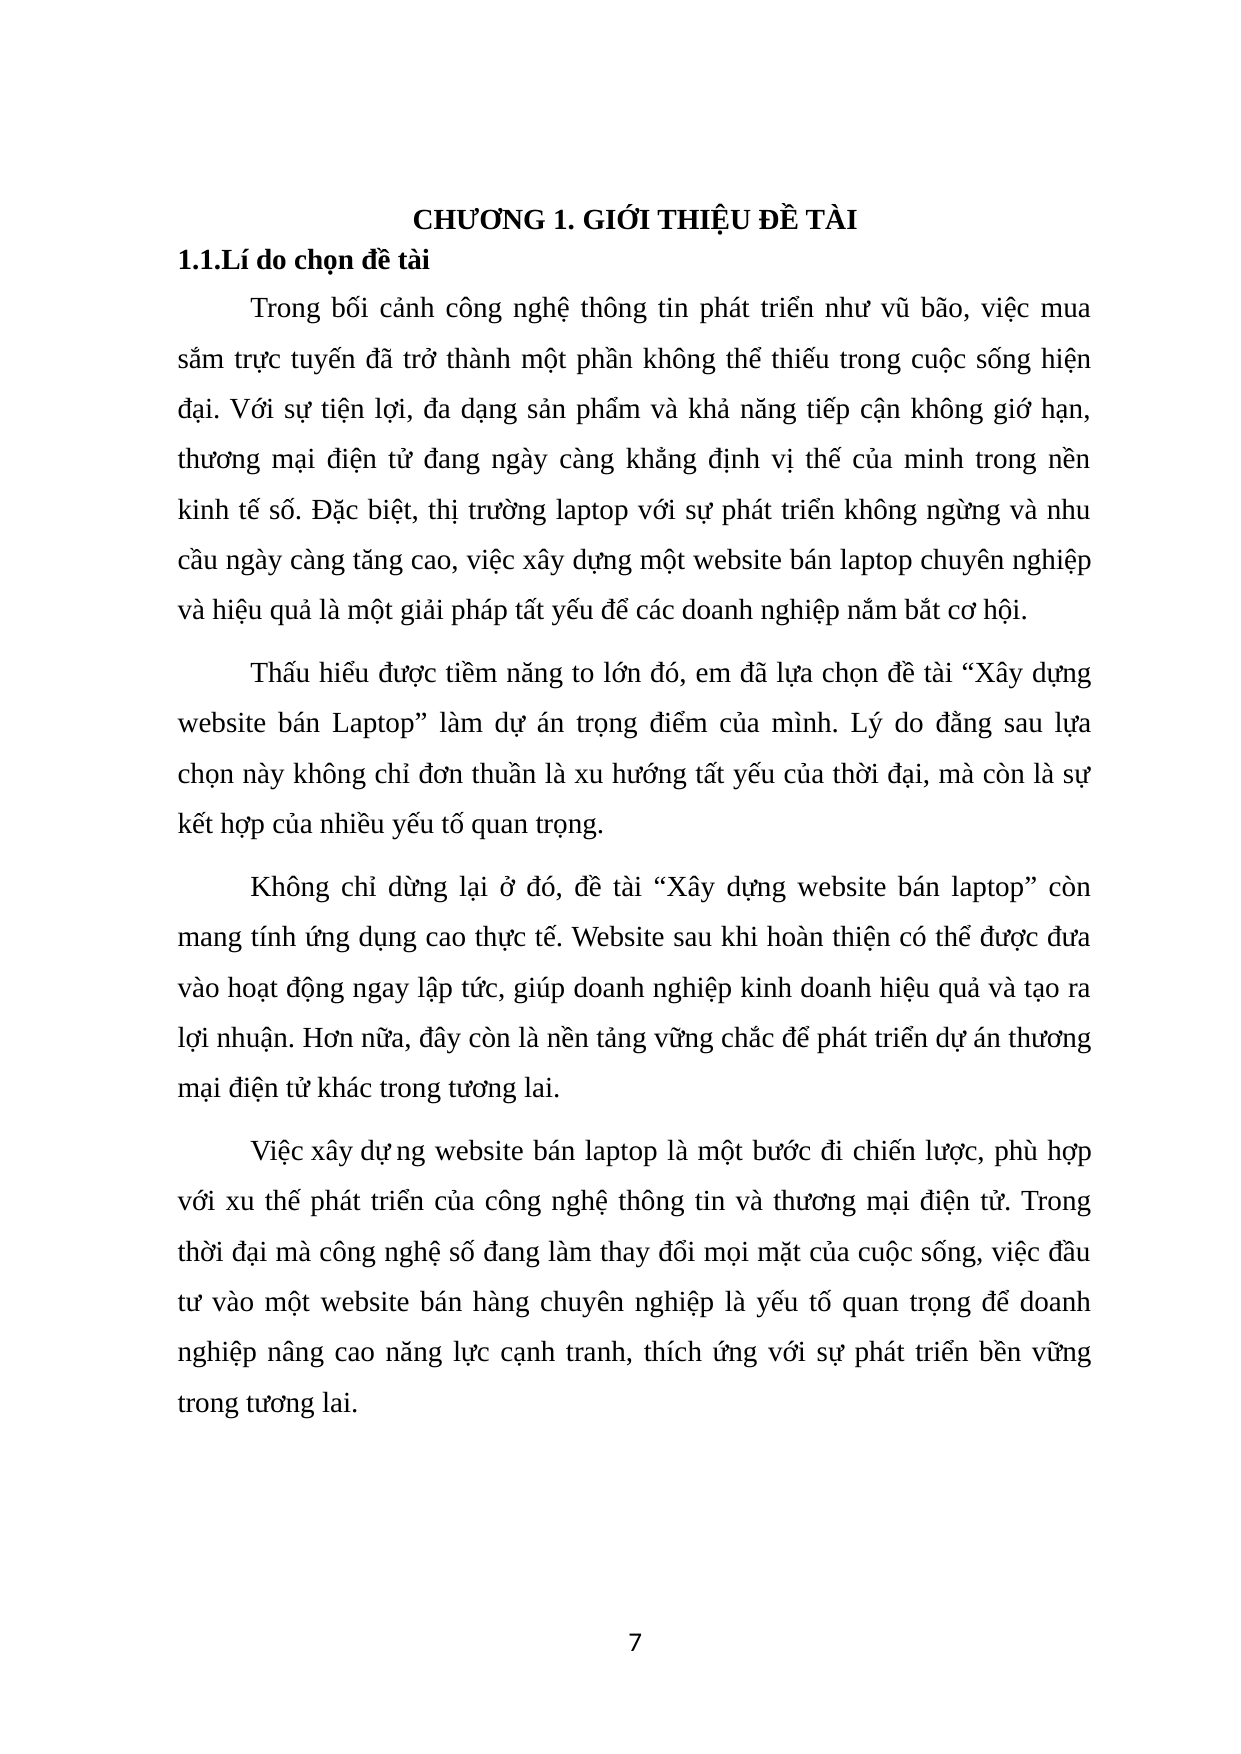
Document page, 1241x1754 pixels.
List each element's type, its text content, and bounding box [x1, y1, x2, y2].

subtitle CHƯƠNG 1. GIỚI THIỆU ĐỀ TÀI [177, 202, 1092, 236]
text Thấu hiểu được tiềm năng to lớn đó, em đã lựa chọn đề tài “Xây dựng website bán Laptop” làm dự án trọng điểm của mình. Lý do đằng sau lựa chọn này không chỉ đơn thuần là xu hướng tất yếu của thời đại, mà còn là sự kết hợp của nhiều yếu tố quan trọng. [177, 655, 1092, 840]
text Trong bối cảnh công nghệ thông tin phát triển như vũ bão, việc mua sắm trực tuyến đã trở thành một phần không thể thiếu trong cuộc sống hiện đại. Với sự tiện lợi, đa dạng sản phẩm và khả năng tiếp cận không giớ hạn, thương mại điện tử đang ngày càng khẳng định vị thế của minh trong nền kinh tế số. Đặc biệt, thị trường laptop với sự phát triển không ngừng và nhu cầu ngày càng tăng cao, việc xây dựng một website bán laptop chuyên nghiệp và hiệu quả là một giải pháp tất yếu để các doanh nghiệp nắm bắt cơ hội. [177, 291, 1092, 626]
text Không chỉ dừng lại ở đó, đề tài “Xây dựng website bán laptop” còn mang tính ứng dụng cao thực tế. Website sau khi hoàn thiện có thể được đưa vào hoạt động ngay lập tức, giúp doanh nghiệp kinh doanh hiệu quả và tạo ra lợi nhuận. Hơn nữa, đây còn là nền tảng vững chắc để phát triển dự án thương mại điện tử khác trong tương lai. [177, 869, 1092, 1104]
text Việc xây dự ng website bán laptop là một bước đi chiến lược, phù hợp với xu thế phát triển của công nghệ thông tin và thương mại điện tử. Trong thời đại mà công nghệ số đang làm thay đổi mọi mặt của cuộc sống, việc đầu tư vào một website bán hàng chuyên nghiệp là yếu tố quan trọng để doanh nghiệp nâng cao năng lực cạnh tranh, thích ứng với sự phát triển bền vững trong tương lai. [177, 1133, 1092, 1418]
subtitle 1.1.Lí do chọn đề tài [177, 242, 1092, 276]
